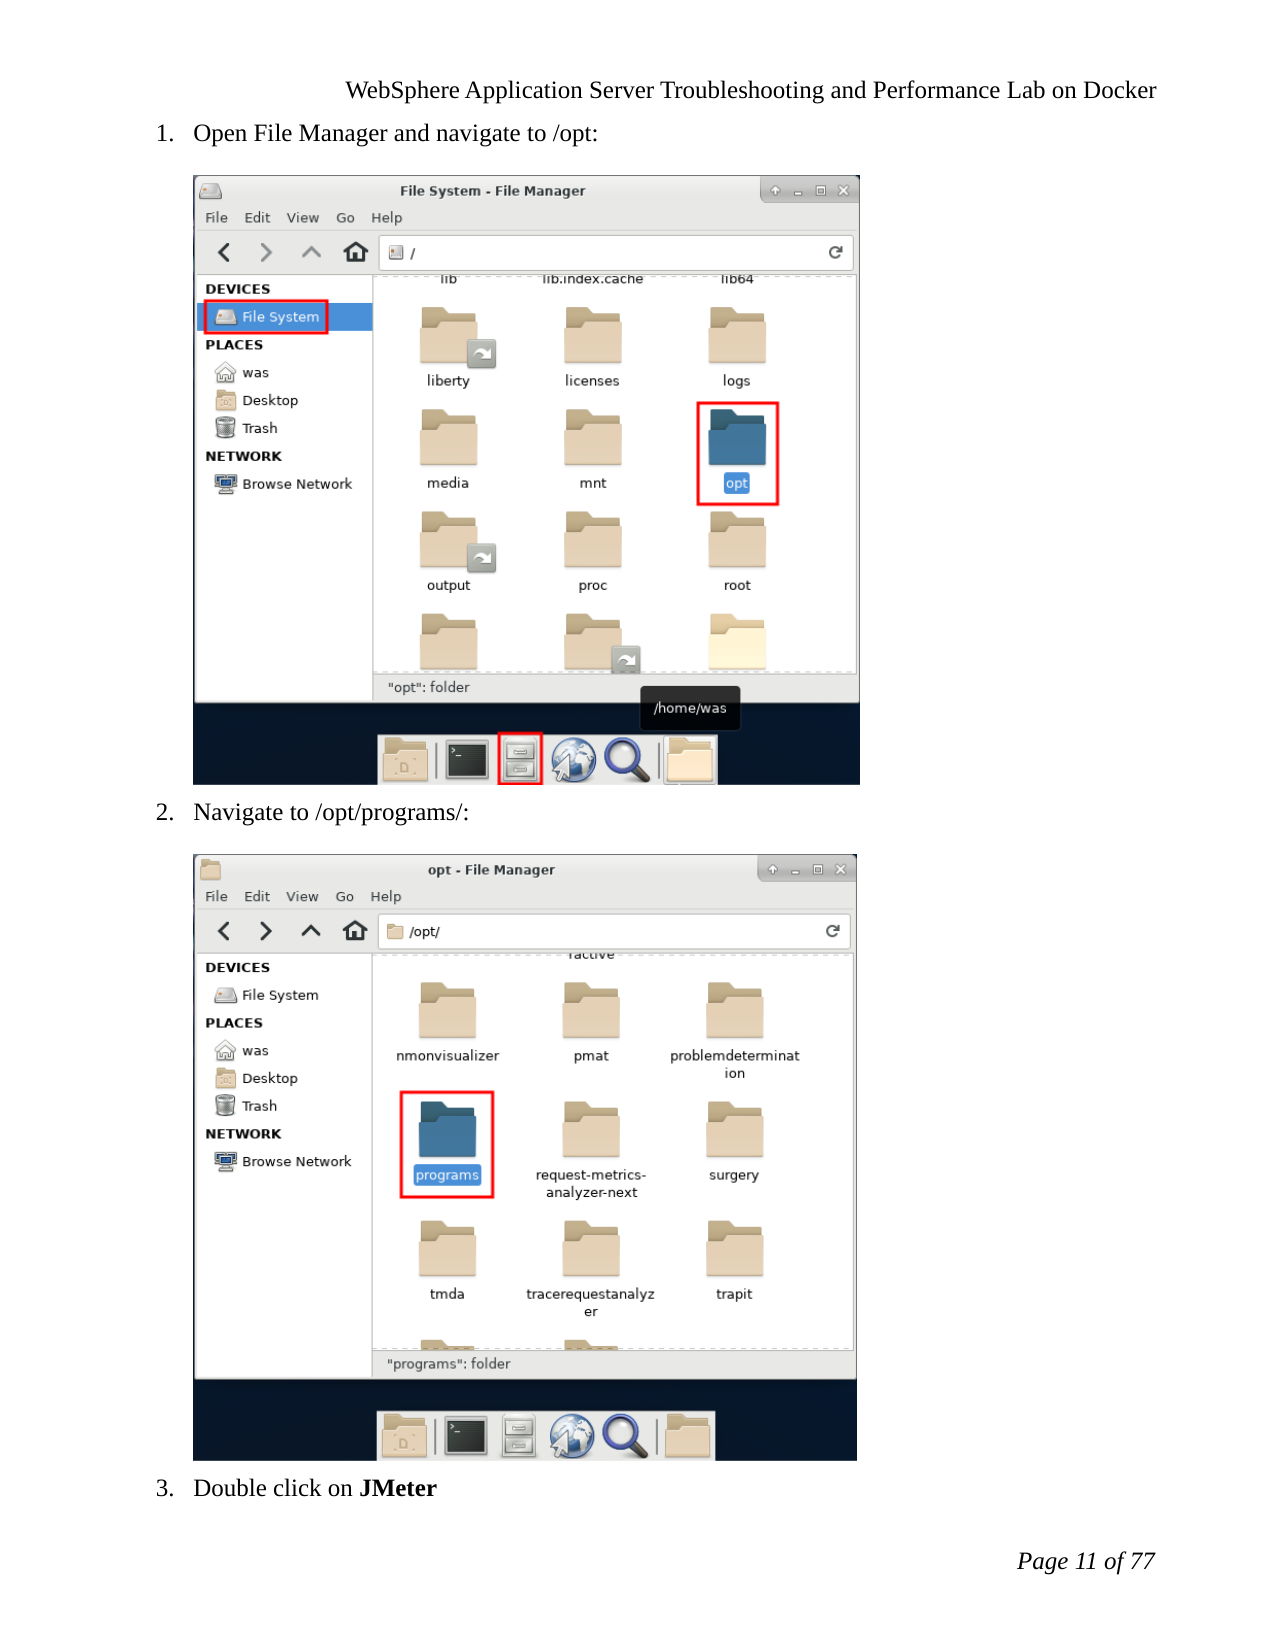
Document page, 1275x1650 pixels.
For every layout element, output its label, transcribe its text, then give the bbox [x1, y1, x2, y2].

list Double click on JMeter [156, 1473, 1157, 1502]
picture [193, 854, 857, 1461]
picture [193, 175, 860, 785]
